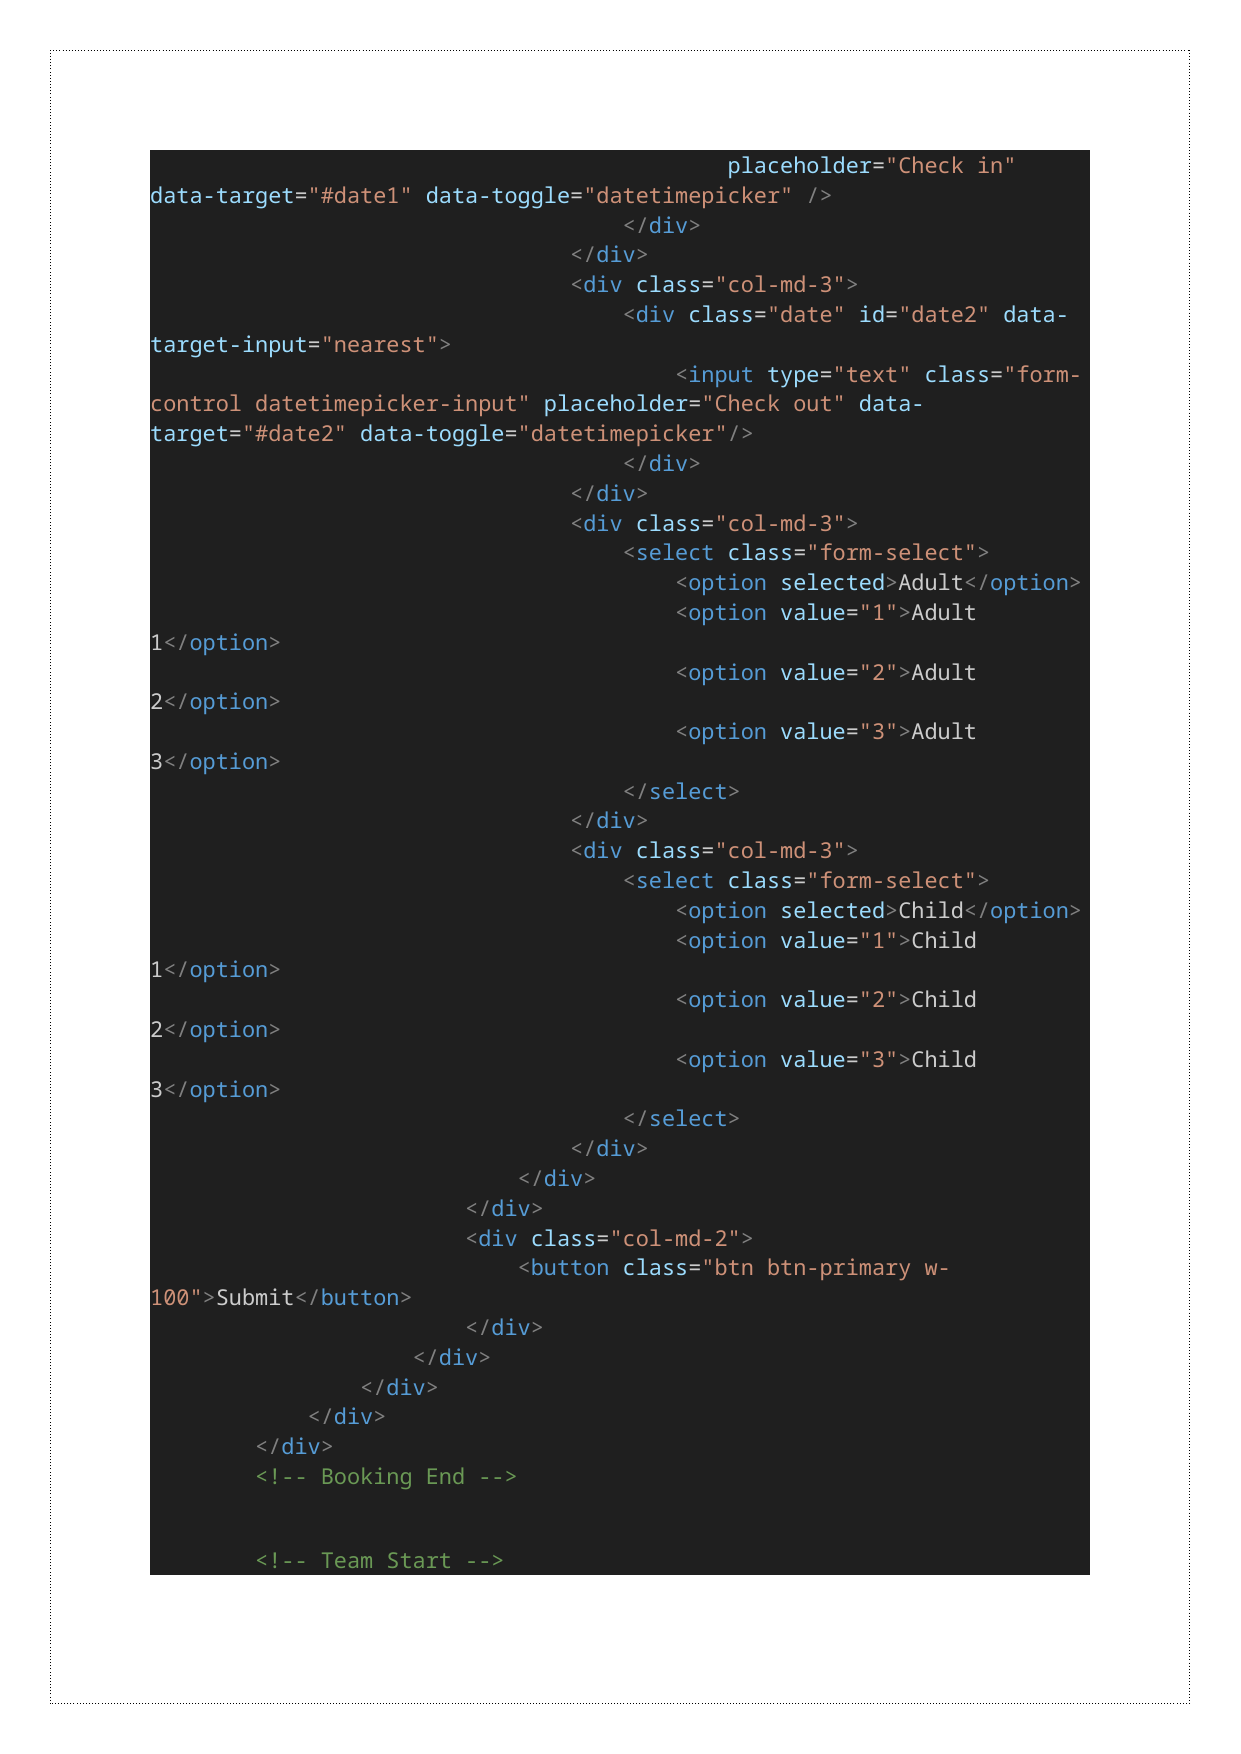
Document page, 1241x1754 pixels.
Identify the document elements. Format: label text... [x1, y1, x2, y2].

text </select> [150, 776, 1090, 805]
text </div> [150, 209, 1090, 239]
text <option value="3">Child 3</option> [150, 1044, 1090, 1103]
text <div class="col-md-3"> [150, 835, 1090, 865]
text </div> [150, 448, 1090, 478]
text </div> [150, 1193, 1090, 1222]
text <div class="col-md-3"> [150, 269, 1090, 299]
text </div> [150, 1431, 1090, 1461]
text </div> [150, 1163, 1090, 1193]
text <div class="col-md-3"> [150, 507, 1090, 537]
text </div> [150, 1312, 1090, 1342]
text <div class="date" id="date2" data-target-input="nearest"> [150, 299, 1090, 358]
text <!-- Booking End --> [150, 1461, 1090, 1491]
text <input type="text" class="form-control datetimepicker-input" placeholder="Check out" data-target="#date2" data-toggle="datetimepicker"/> [150, 358, 1090, 448]
text <select class="form-select"> [150, 537, 1090, 567]
text <select class="form-select"> [150, 865, 1090, 895]
text </div> [150, 1342, 1090, 1371]
text </div> [150, 239, 1090, 269]
text </div> [150, 1133, 1090, 1163]
text <option value="3">Adult 3</option> [150, 716, 1090, 776]
text </select> [150, 1103, 1090, 1133]
text <!-- Team Start --> [150, 1545, 1090, 1575]
text <div class="col-md-2"> [150, 1222, 1090, 1252]
text </div> [150, 1371, 1090, 1401]
text <option value="1">Adult 1</option> [150, 597, 1090, 656]
text placeholder="Check in" data-target="#date1" data-toggle="datetimepicker" /> [150, 150, 1090, 209]
text <button class="btn btn-primary w-100">Submit</button> [150, 1252, 1090, 1312]
text </div> [150, 478, 1090, 507]
text <option value="2">Child 2</option> [150, 984, 1090, 1044]
text <option selected>Child</option> [150, 895, 1090, 924]
text <option selected>Adult</option> [150, 567, 1090, 597]
text </div> [150, 805, 1090, 835]
text </div> [150, 1401, 1090, 1431]
text <option value="1">Child 1</option> [150, 924, 1090, 984]
text <option value="2">Adult 2</option> [150, 656, 1090, 716]
